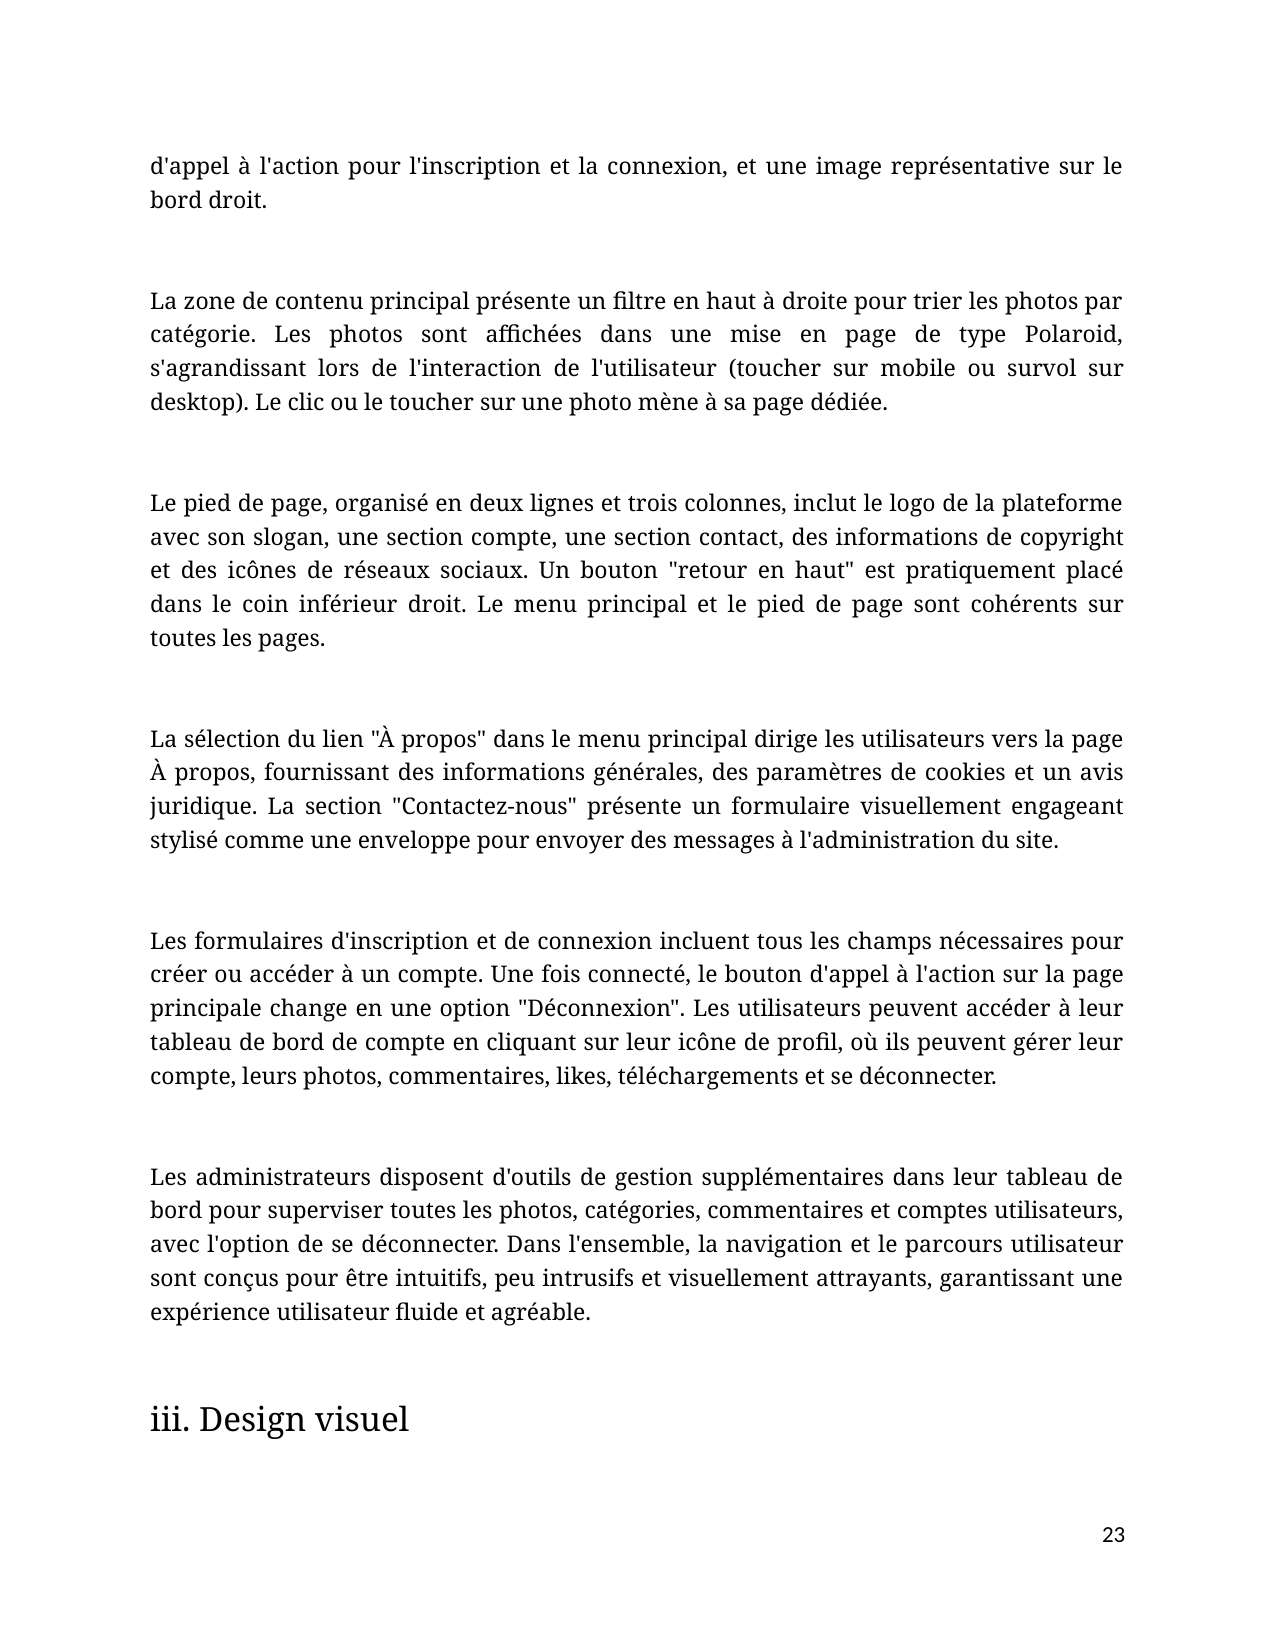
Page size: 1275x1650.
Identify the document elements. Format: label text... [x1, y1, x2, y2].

text Les administrateurs disposent d'outils de gestion supplémentaires dans leur tableau de bord pour superviser toutes les photos, catégories, commentaires et comptes utilisateurs, avec l'option de se déconnecter. Dans l'ensemble, la navigation et le parcours utilisateur sont conçus pour être intuitifs, peu intrusifs et visuellement attrayants, garantissant une expérience utilisateur fluide et agréable. [150, 1160, 1125, 1327]
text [150, 150, 1125, 215]
text Les formulaires d'inscription et de connexion incluent tous les champs nécessaires pour créer ou accéder à un compte. Une fois connecté, le bouton d'appel à l'action sur la page principale change en une option "Déconnexion". Les utilisateurs peuvent accéder à leur tableau de bord de compte en cliquant sur leur icône de profil, où ils peuvent gérer leur compte, leurs photos, commentaires, likes, téléchargements et se déconnecter. [150, 924, 1125, 1091]
text Le pied de page, organisé en deux lignes et trois colonnes, inclut le logo de la plateforme avec son slogan, une section compte, une section contact, des informations de copyright et des icônes de réseaux sociaux. Un bouton "retour en haut" est pratiquement placé dans le coin inférieur droit. Le menu principal et le pied de page sont cohérents sur toutes les pages. [150, 487, 1125, 653]
text La zone de contenu principal présente un filtre en haut à droite pour trier les photos par catégorie. Les photos sont affichées dans une mise en page de type Polaroid, s'agrandissant lors de l'interaction de l'utilisateur (toucher sur mobile ou survol sur desktop). Le clic ou le toucher sur une photo mène à sa page dédiée. [150, 284, 1125, 417]
text La sélection du lien "À propos" dans le menu principal dirige les utilisateurs vers la page À propos, fournissant des informations générales, des paramètres de cookies et un avis juridique. La section "Contactez-nous" présente un formulaire visuellement engageant stylisé comme une enveloppe pour envoyer des messages à l'administration du site. [150, 722, 1125, 855]
subtitle iii. Design visuel [150, 1396, 1125, 1442]
